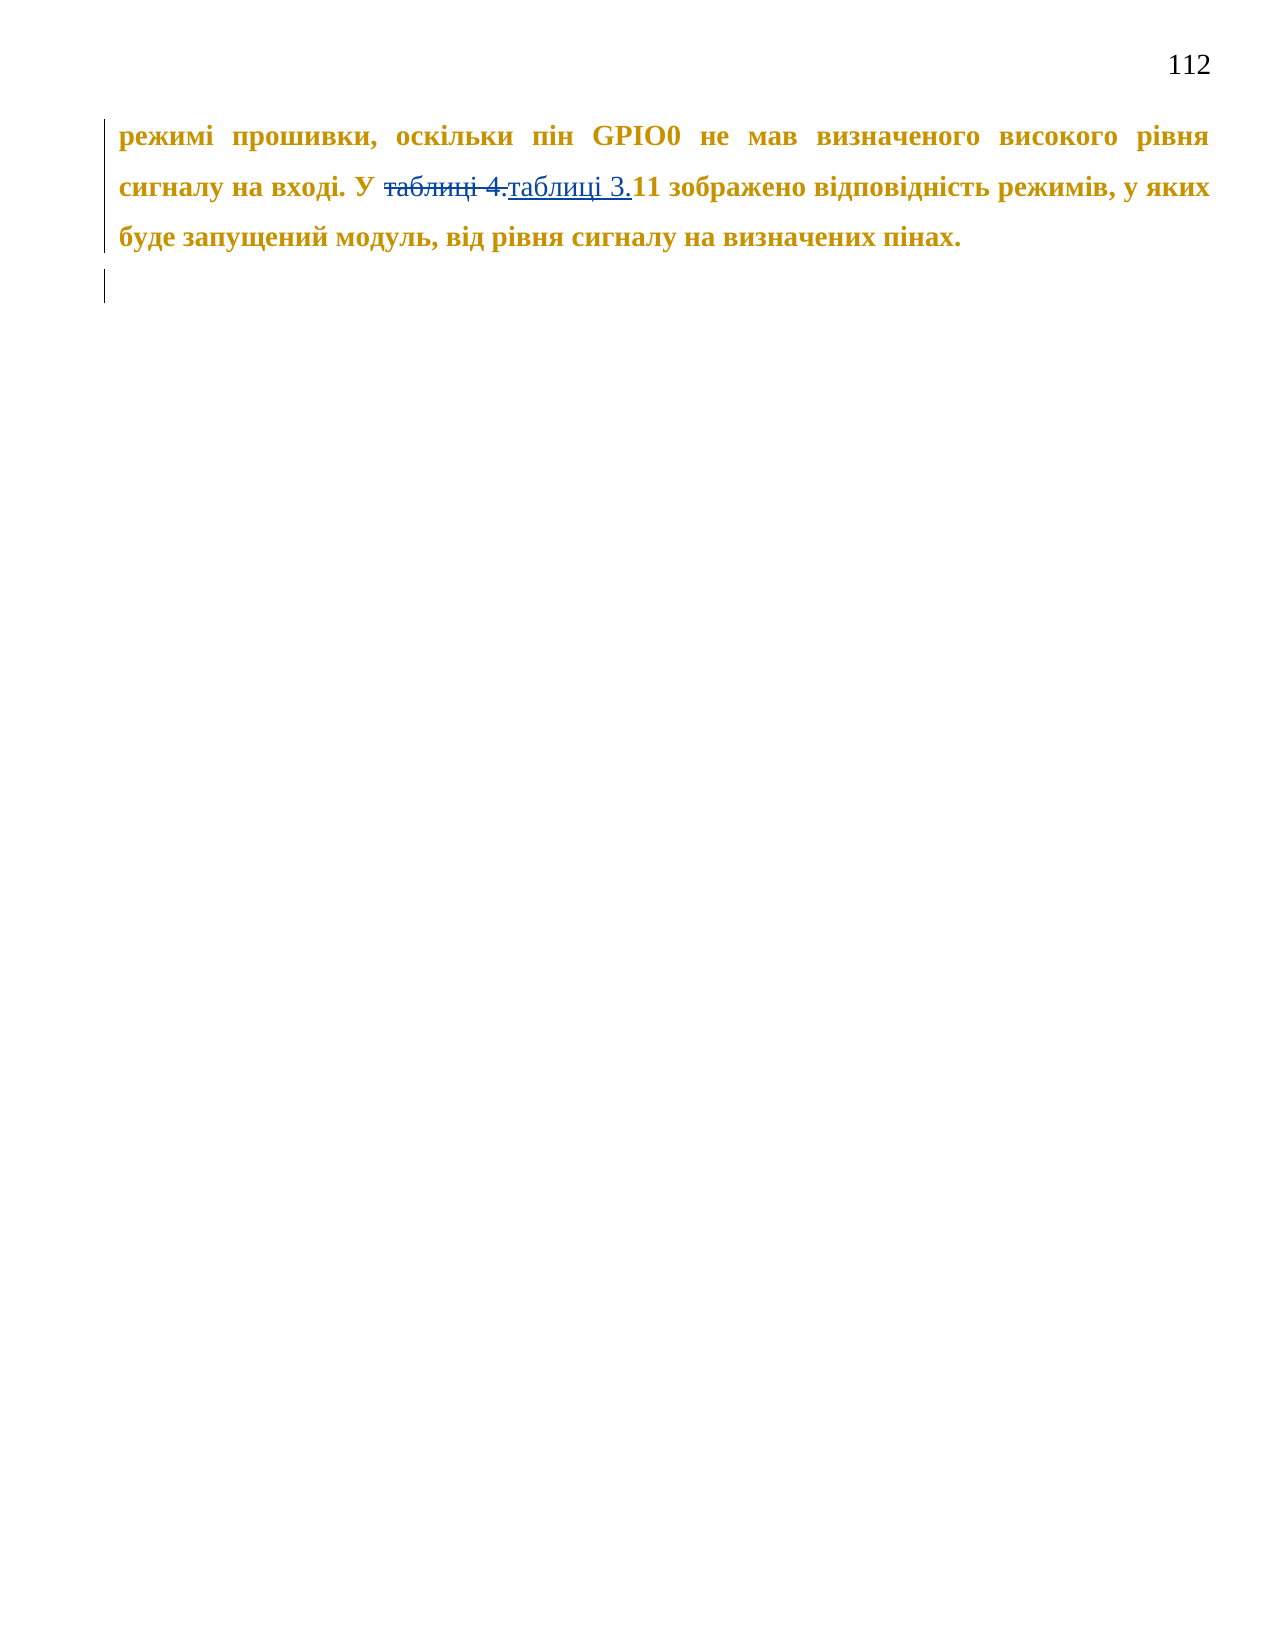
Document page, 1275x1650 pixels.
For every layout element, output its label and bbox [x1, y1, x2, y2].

text [118, 118, 1211, 253]
